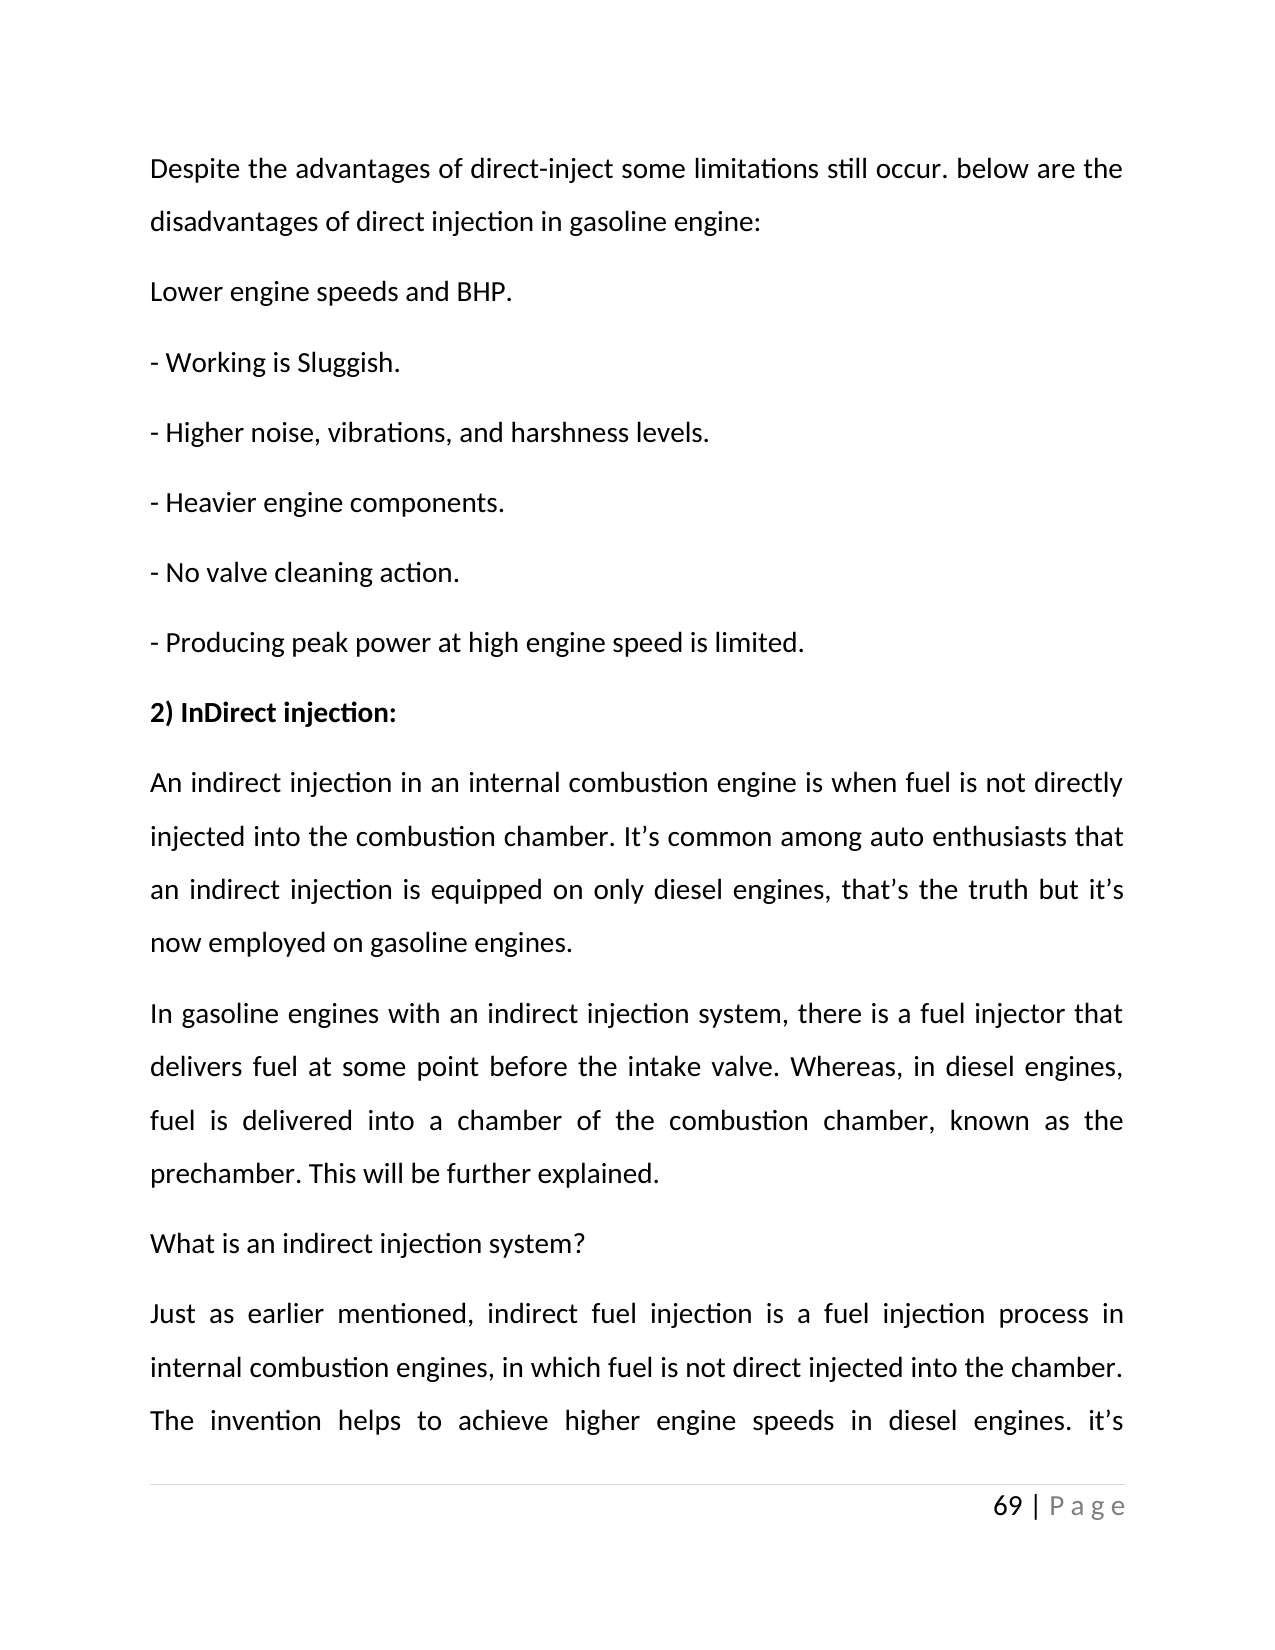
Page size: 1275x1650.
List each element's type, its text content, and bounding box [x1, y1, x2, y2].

text - Higher noise, vibrations, and harshness levels. [150, 414, 1125, 449]
text Lower engine speeds and BHP. [150, 273, 1125, 309]
text 2) InDirect injection: [150, 694, 1125, 730]
text - No valve cleaning action. [150, 554, 1125, 589]
text - Heavier engine components. [150, 484, 1125, 519]
text - Working is Sluggish. [150, 344, 1125, 379]
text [150, 1295, 1125, 1438]
text Despite the advantages of direct-inject some limitations still occur. below are the disadvantages of direct injection in gasoline engine: [150, 150, 1125, 239]
text What is an indirect injection system? [150, 1225, 1125, 1261]
text In gasoline engines with an indirect injection system, there is a fuel injector that delivers fuel at some point before the intake valve. Whereas, in diesel engines, fuel is delivered into a chamber of the combustion chamber, known as the prechamber. This will be further explained. [150, 995, 1125, 1191]
text An indirect injection in an internal combustion engine is when fuel is not directly injected into the combustion chamber. It’s common among auto enthusiasts that an indirect injection is equipped on only diesel engines, that’s the truth but it’s now employed on gasoline engines. [150, 764, 1125, 960]
text - Producing peak power at high engine speed is limited. [150, 624, 1125, 660]
